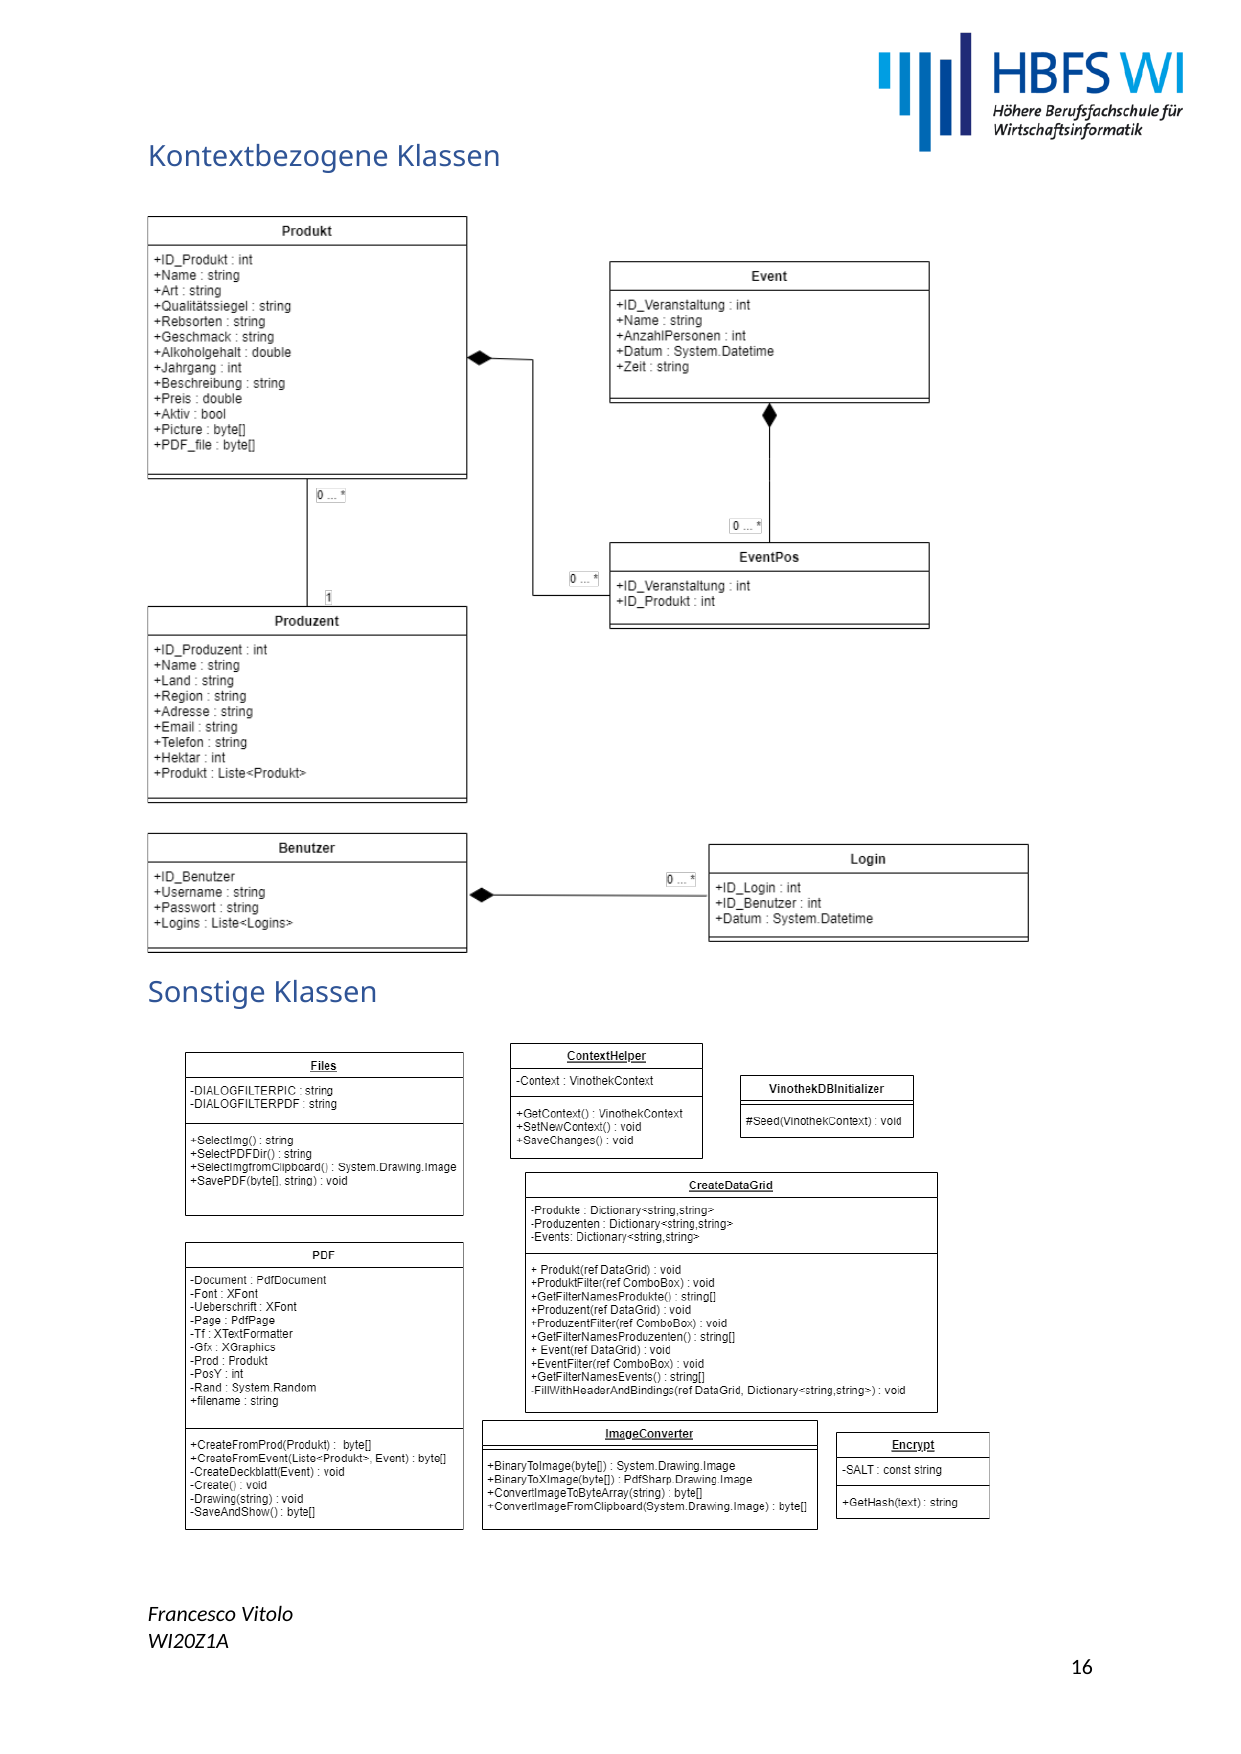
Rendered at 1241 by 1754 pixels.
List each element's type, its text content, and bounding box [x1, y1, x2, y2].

picture [147, 1011, 990, 1552]
subtitle Sonstige Klassen [148, 971, 1093, 1011]
subtitle Kontextbezogene Klassen [148, 135, 1093, 174]
picture [147, 216, 1030, 953]
picture [866, 24, 1194, 158]
